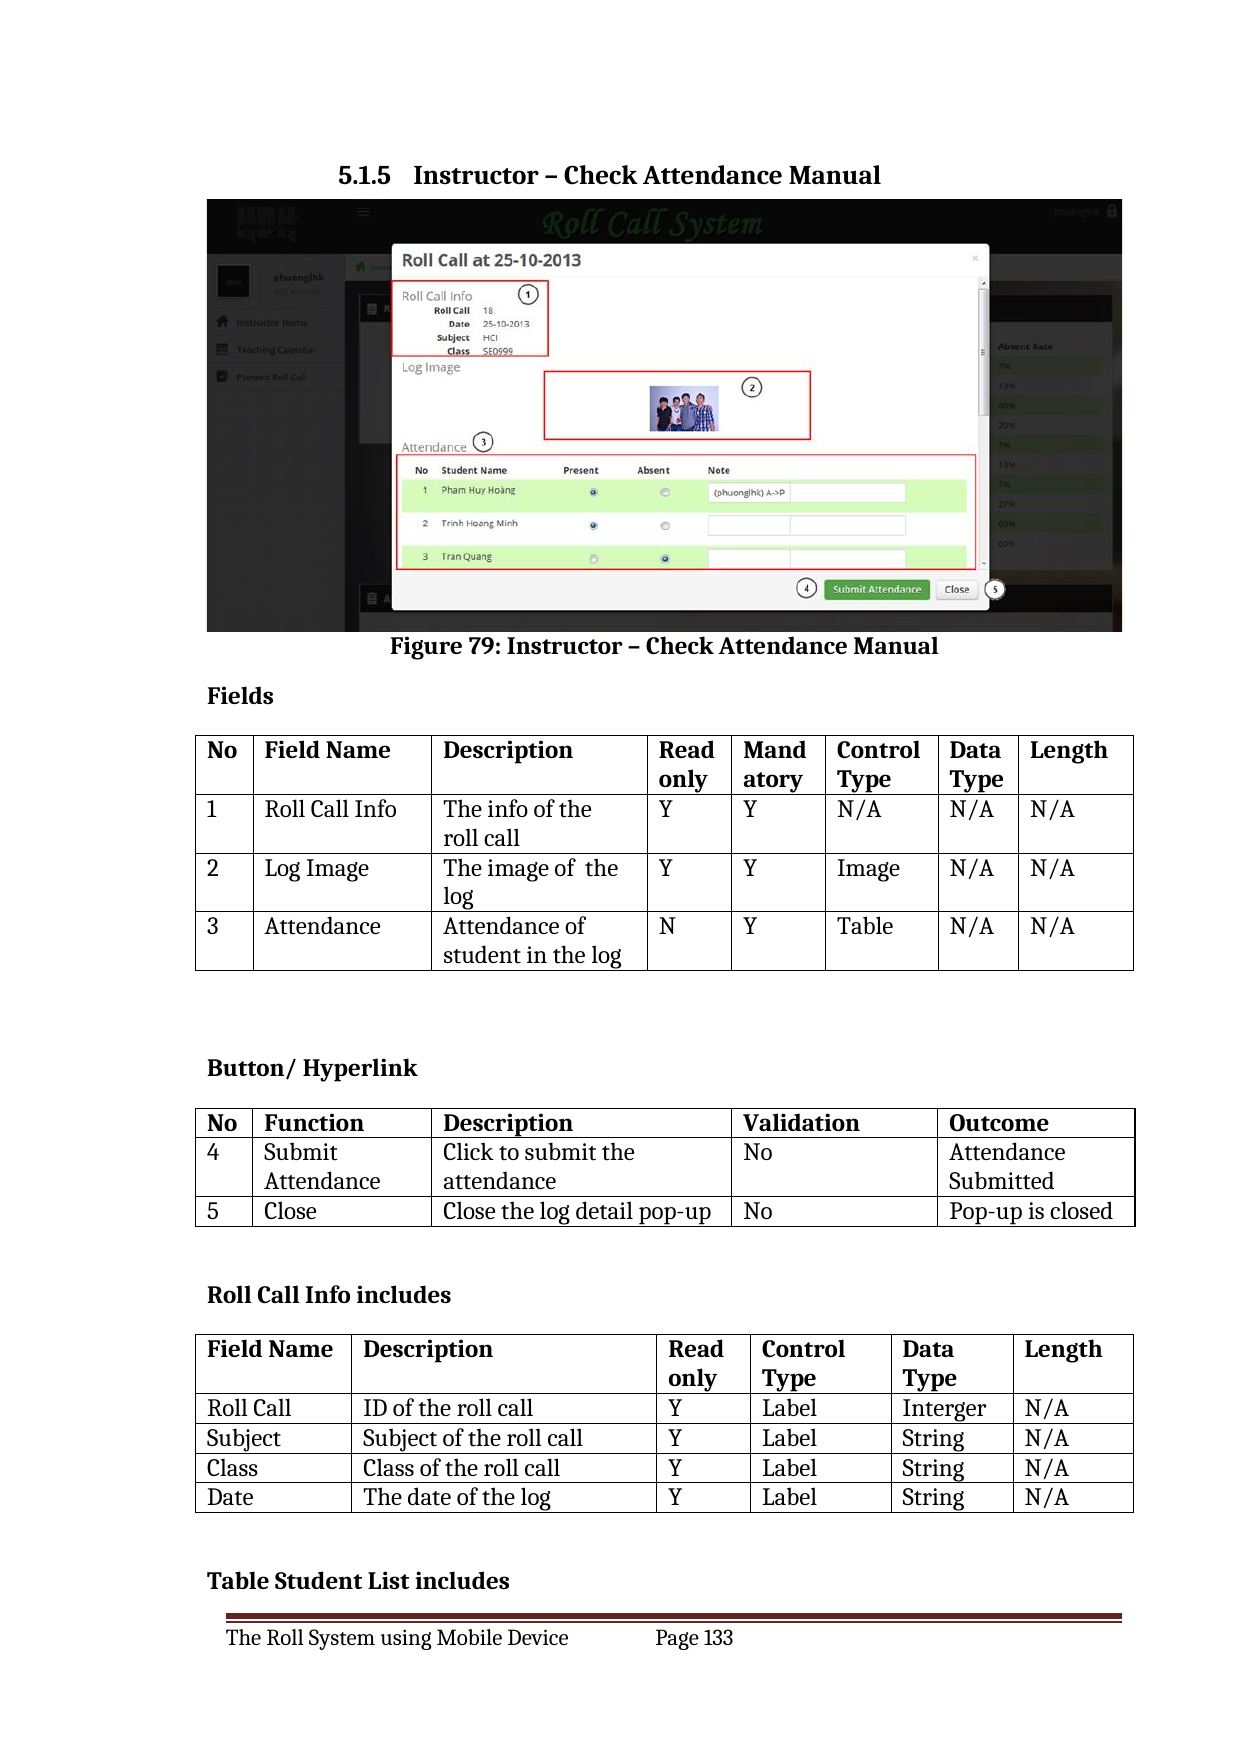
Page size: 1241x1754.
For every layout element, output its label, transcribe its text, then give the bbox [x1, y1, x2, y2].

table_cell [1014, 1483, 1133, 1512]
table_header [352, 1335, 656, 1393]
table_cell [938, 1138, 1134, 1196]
text Button/ Hyperlink [207, 1054, 1122, 1082]
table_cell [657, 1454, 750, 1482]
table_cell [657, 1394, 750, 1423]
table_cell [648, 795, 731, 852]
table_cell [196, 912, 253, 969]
text Roll Call Info includes [207, 1281, 1122, 1309]
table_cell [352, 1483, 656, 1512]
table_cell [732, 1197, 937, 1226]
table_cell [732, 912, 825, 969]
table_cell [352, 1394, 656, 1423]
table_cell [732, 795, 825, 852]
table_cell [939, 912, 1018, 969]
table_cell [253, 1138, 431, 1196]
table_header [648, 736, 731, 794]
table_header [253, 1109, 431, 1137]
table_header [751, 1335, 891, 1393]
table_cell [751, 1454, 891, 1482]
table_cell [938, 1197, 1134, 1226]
text Table Student List includes [207, 1567, 1122, 1596]
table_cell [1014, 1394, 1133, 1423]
subtitle Instructor – Check Attendance Manual [338, 160, 1122, 191]
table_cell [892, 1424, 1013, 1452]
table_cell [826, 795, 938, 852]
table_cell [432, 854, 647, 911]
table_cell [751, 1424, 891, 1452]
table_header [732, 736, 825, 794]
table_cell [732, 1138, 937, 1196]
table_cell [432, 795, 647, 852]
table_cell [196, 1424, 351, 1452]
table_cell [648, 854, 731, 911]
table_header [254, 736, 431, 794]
text Figure 79: Instructor – Check Attendance Manual [207, 632, 1122, 661]
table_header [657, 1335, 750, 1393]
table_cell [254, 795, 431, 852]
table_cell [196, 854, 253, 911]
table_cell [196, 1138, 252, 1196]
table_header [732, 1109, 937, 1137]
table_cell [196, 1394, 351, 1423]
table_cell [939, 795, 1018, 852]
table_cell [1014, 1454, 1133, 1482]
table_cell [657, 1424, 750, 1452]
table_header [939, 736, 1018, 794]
text Fields [207, 682, 1122, 710]
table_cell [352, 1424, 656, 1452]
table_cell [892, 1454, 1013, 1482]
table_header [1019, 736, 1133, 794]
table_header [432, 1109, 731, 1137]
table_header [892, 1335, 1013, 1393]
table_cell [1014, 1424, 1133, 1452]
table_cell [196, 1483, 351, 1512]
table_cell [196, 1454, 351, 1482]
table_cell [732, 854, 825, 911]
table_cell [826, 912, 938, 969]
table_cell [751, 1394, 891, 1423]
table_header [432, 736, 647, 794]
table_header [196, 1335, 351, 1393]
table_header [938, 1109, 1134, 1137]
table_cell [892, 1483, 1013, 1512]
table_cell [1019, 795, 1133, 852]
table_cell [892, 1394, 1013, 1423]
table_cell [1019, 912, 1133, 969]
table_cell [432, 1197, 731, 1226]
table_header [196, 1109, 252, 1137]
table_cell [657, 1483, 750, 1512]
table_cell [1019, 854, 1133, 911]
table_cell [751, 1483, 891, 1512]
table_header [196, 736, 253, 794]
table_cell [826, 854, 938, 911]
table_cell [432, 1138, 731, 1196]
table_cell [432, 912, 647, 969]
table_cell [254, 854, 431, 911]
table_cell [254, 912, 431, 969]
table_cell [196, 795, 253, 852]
picture [206, 199, 1123, 632]
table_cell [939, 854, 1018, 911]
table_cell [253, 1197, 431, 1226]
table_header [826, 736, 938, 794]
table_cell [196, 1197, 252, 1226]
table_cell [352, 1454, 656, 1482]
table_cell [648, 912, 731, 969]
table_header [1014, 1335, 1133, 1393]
